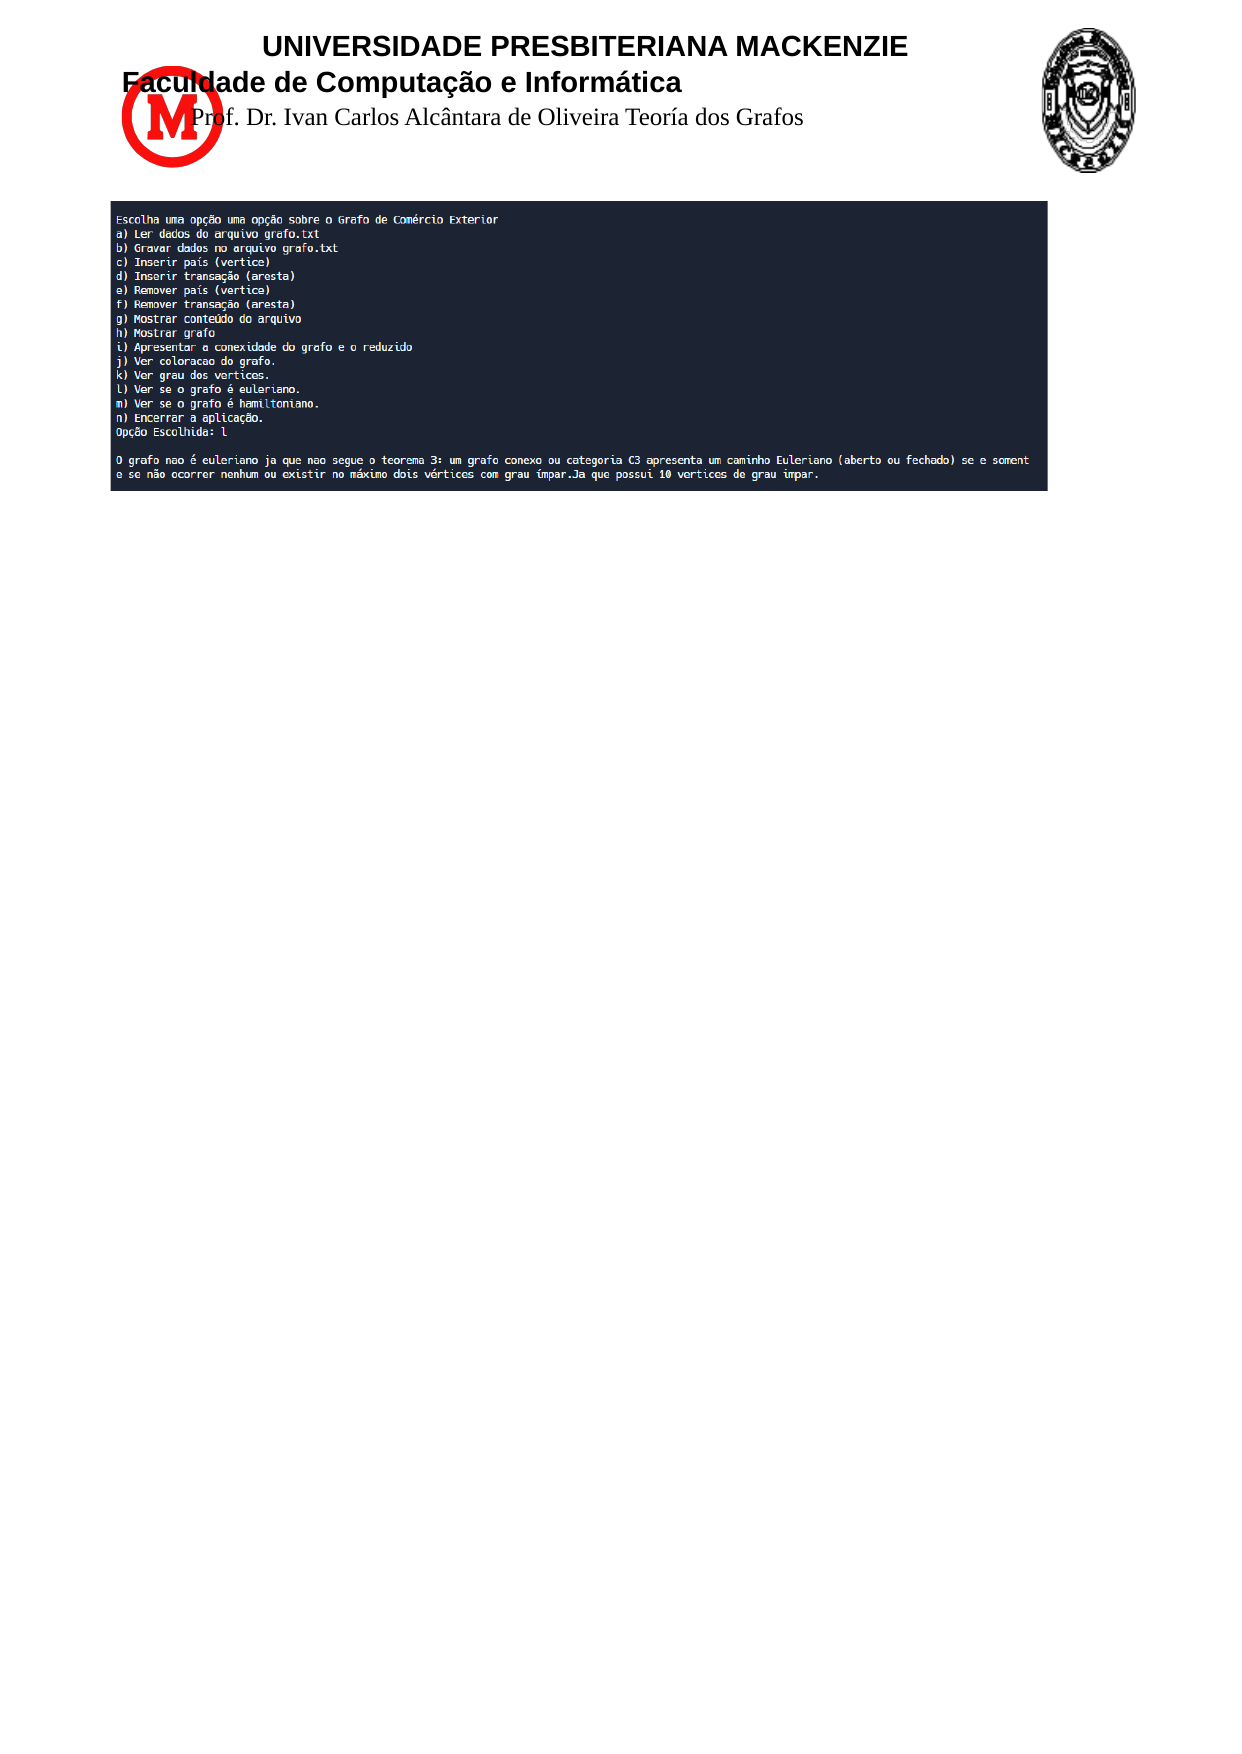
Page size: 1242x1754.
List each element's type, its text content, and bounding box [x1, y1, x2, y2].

text Opção M) [111, 202, 1049, 1733]
picture [121, 66, 224, 168]
picture [1041, 28, 1136, 173]
picture [110, 201, 1048, 491]
